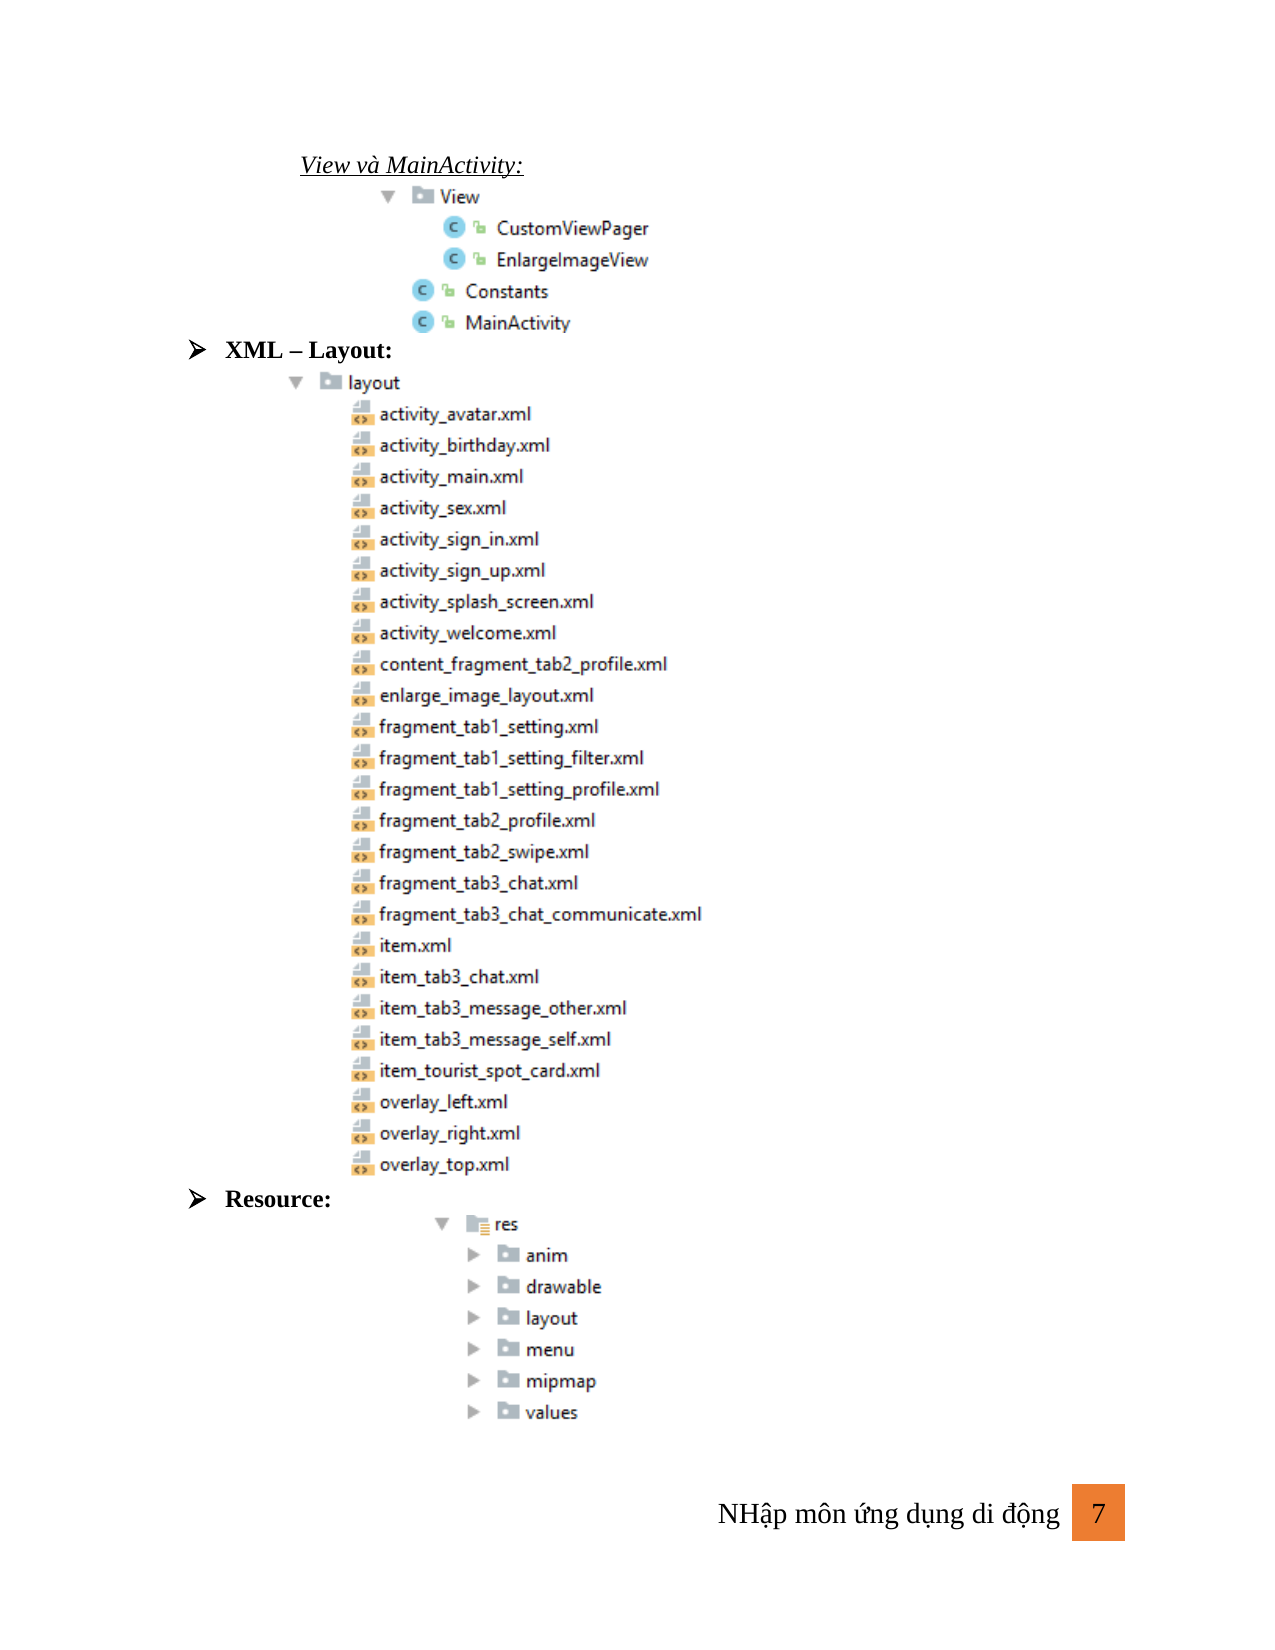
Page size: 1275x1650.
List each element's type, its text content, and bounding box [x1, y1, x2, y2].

list View và MainActivity: [225, 150, 1125, 179]
picture [300, 181, 836, 333]
list Resource: [187, 1184, 1125, 1213]
list XML – Layout: [187, 335, 1125, 364]
picture [225, 366, 766, 1182]
picture [407, 1215, 943, 1427]
